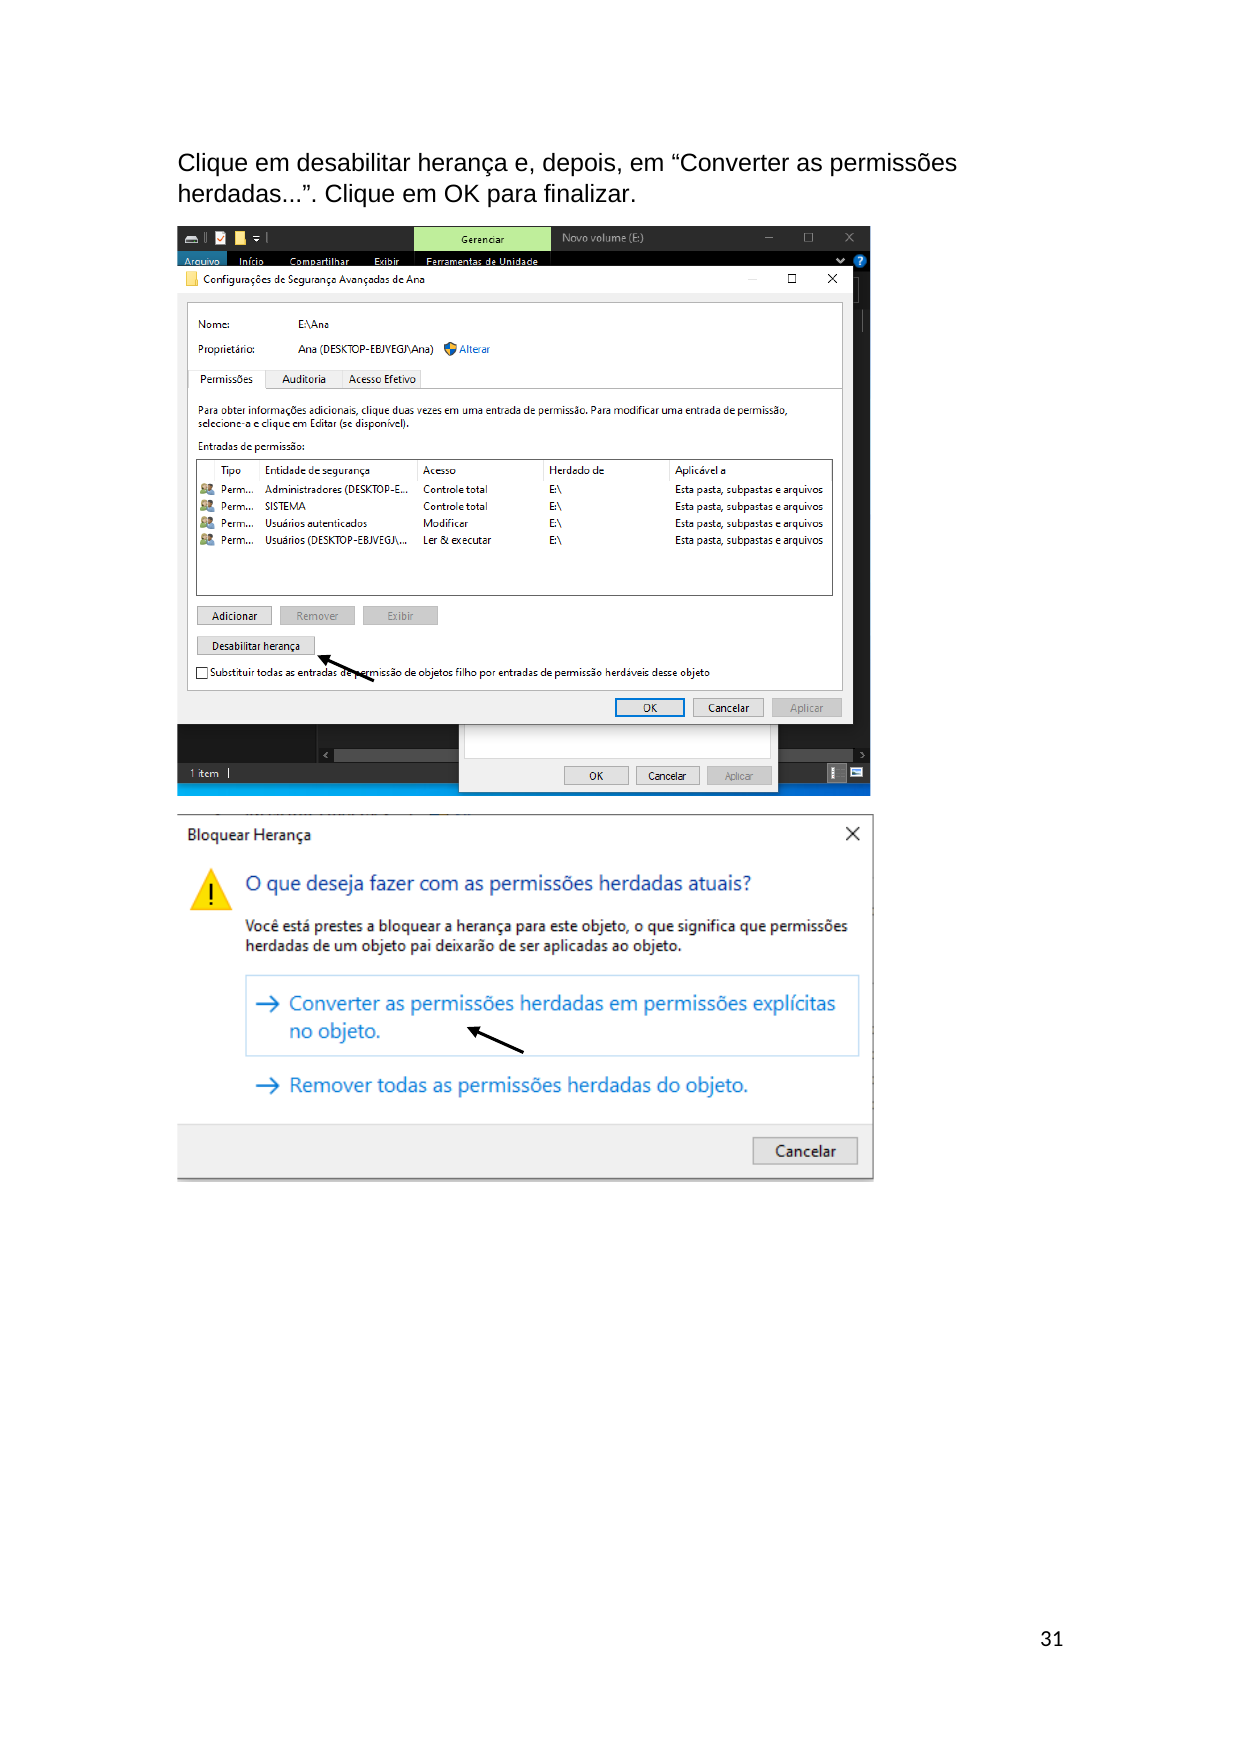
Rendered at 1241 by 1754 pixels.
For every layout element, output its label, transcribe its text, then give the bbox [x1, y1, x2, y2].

picture [177, 226, 871, 796]
text Clique em desabilitar herança e, depois, em “Converter as permissões herdadas...”. Clique em OK para finalizar. [177, 148, 1063, 207]
picture [177, 814, 874, 1182]
